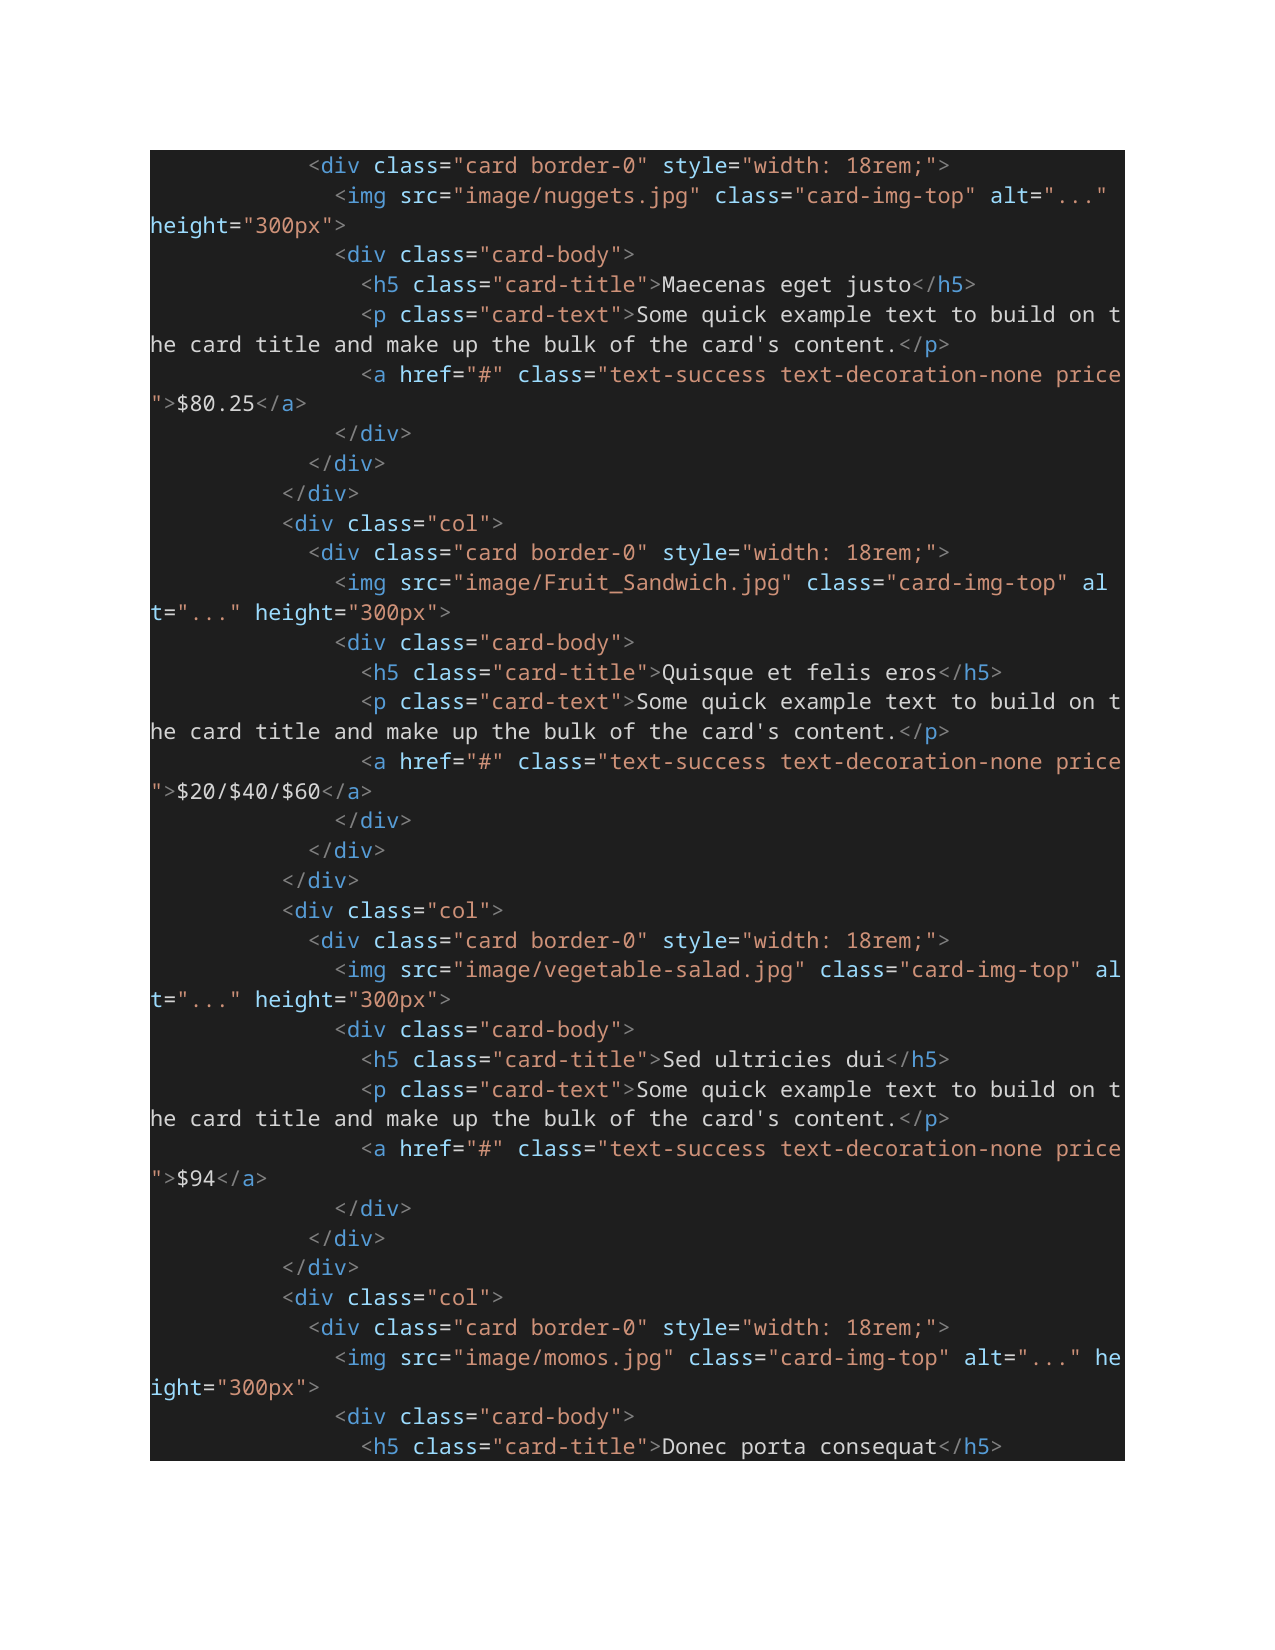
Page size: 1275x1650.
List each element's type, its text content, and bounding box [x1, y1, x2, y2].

text <div class="card-body"> [150, 1014, 1125, 1044]
text <div class="card border-0" style="width: 18rem;"> [150, 150, 1125, 180]
text <div class="card-body"> [150, 627, 1125, 656]
text <a href="#" class="text-success text-decoration-none price">$80.25</a> [150, 358, 1125, 418]
text <div class="col"> [150, 895, 1125, 924]
text <img src="image/Fruit_Sandwich.jpg" class="card-img-top" alt="..." height="300px"> [150, 567, 1125, 627]
text <p class="card-text">Some quick example text to build on the card title and make up the bulk of the card's content.</p> [150, 299, 1125, 358]
text <div class="col"> [150, 507, 1125, 537]
text <div class="card-body"> [150, 1401, 1125, 1431]
text <img src="image/momos.jpg" class="card-img-top" alt="..." height="300px"> [150, 1342, 1125, 1401]
text <img src="image/nuggets.jpg" class="card-img-top" alt="..." height="300px"> [150, 180, 1125, 239]
text </div> [150, 478, 1125, 507]
text <h5 class="card-title">Maecenas eget justo</h5> [150, 269, 1125, 299]
text <div class="card border-0" style="width: 18rem;"> [150, 924, 1125, 954]
text </div> [150, 805, 1125, 835]
text <img src="image/vegetable-salad.jpg" class="card-img-top" alt="..." height="300px"> [150, 954, 1125, 1014]
text <a href="#" class="text-success text-decoration-none price">$94</a> [150, 1133, 1125, 1193]
text <div class="card border-0" style="width: 18rem;"> [150, 1312, 1125, 1342]
text </div> [150, 865, 1125, 895]
text <h5 class="card-title">Donec porta consequat</h5> [150, 1431, 1125, 1461]
text </div> [150, 1252, 1125, 1282]
text <div class="card border-0" style="width: 18rem;"> [150, 537, 1125, 567]
text </div> [150, 418, 1125, 448]
text <h5 class="card-title">Sed ultricies dui</h5> [150, 1044, 1125, 1073]
text <h5 class="card-title">Quisque et felis eros</h5> [150, 656, 1125, 686]
text <p class="card-text">Some quick example text to build on the card title and make up the bulk of the card's content.</p> [150, 686, 1125, 746]
text <p class="card-text">Some quick example text to build on the card title and make up the bulk of the card's content.</p> [150, 1073, 1125, 1133]
text </div> [150, 448, 1125, 478]
text <div class="col"> [150, 1282, 1125, 1312]
text <div class="card-body"> [150, 239, 1125, 269]
text <a href="#" class="text-success text-decoration-none price">$20/$40/$60</a> [150, 746, 1125, 805]
text </div> [150, 1222, 1125, 1252]
text </div> [150, 1193, 1125, 1222]
text </div> [150, 835, 1125, 865]
